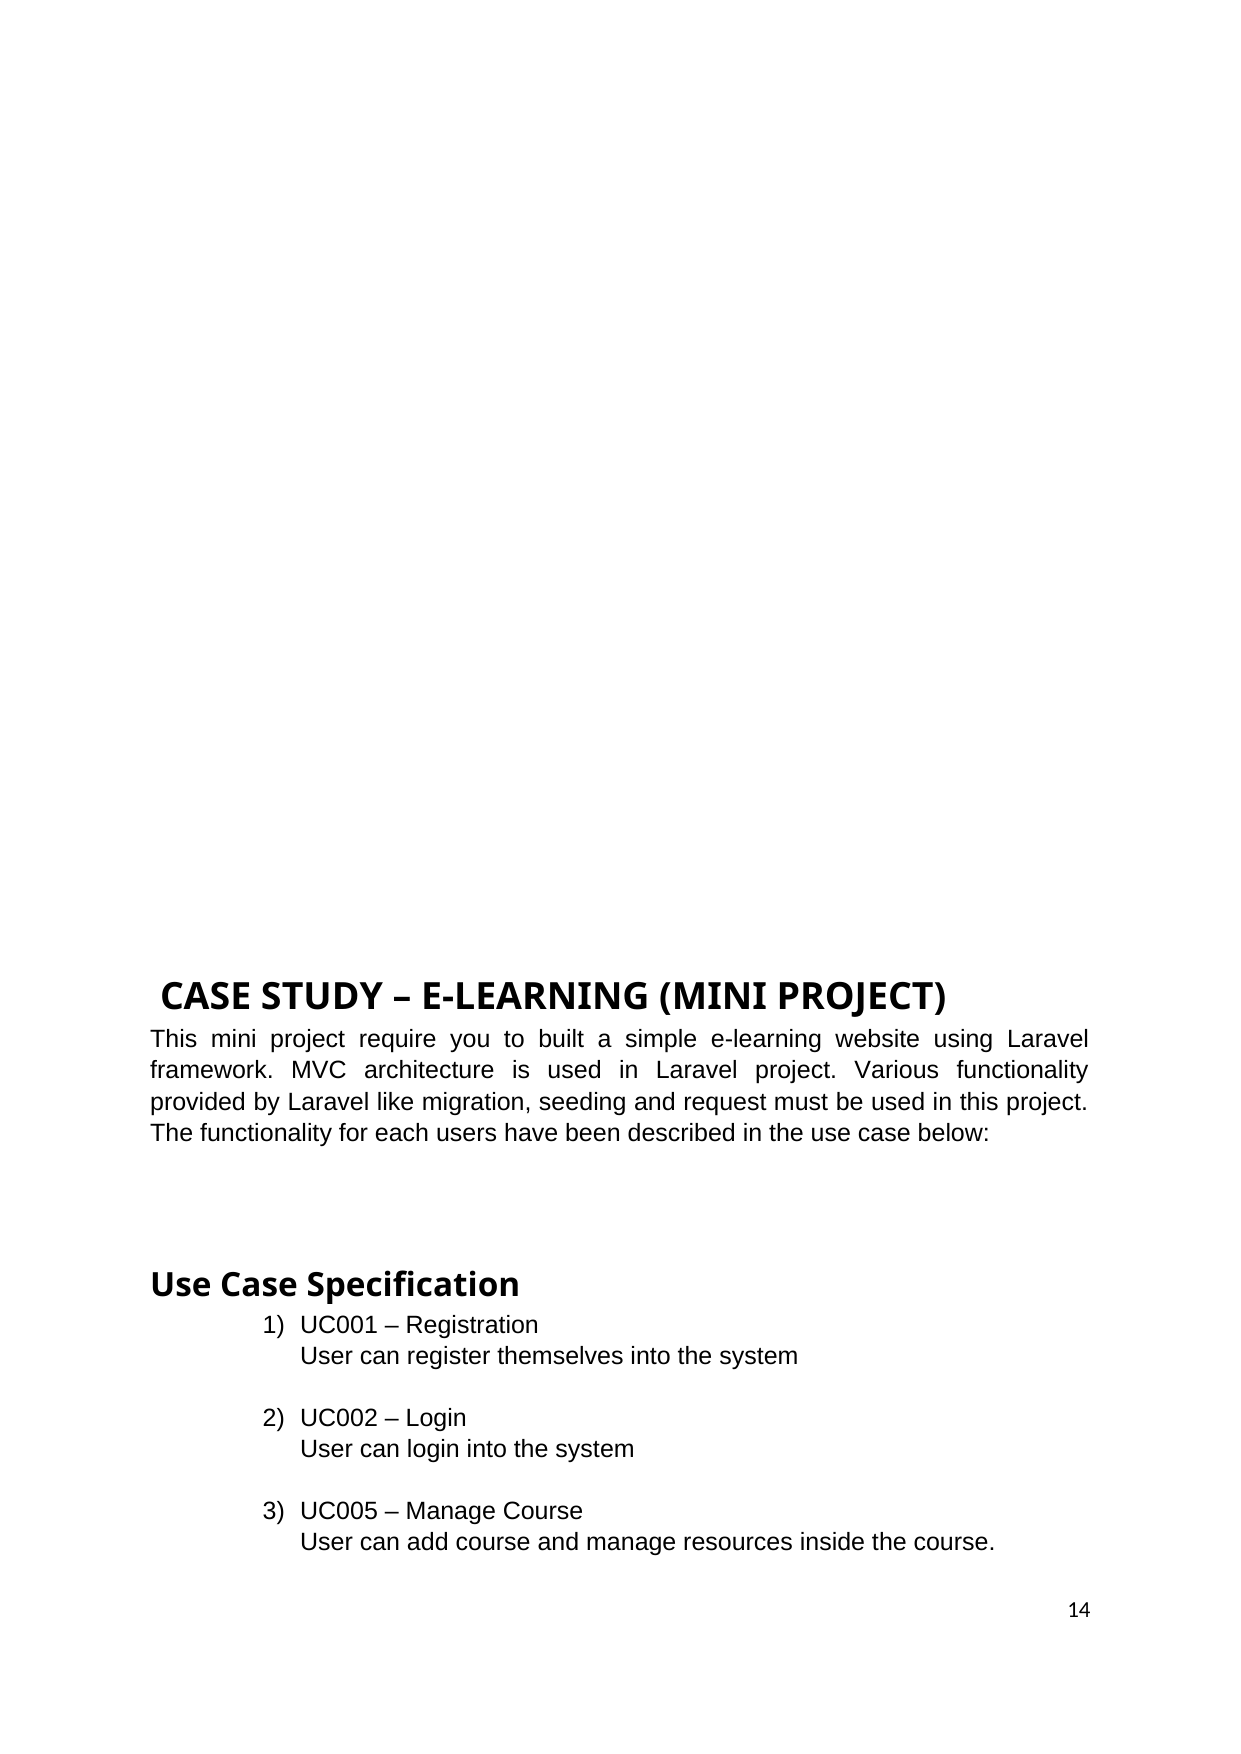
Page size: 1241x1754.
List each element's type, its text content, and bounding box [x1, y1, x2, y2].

list UC002 – Login [262, 1403, 1090, 1432]
list UC001 – Registration [262, 1310, 1090, 1338]
list User can register themselves into the system [300, 1341, 1090, 1369]
list User can login into the system [300, 1434, 1090, 1463]
list User can add course and manage resources inside the course. [300, 1527, 1090, 1556]
subtitle CASE STUDY – E-LEARNING (MINI PROJECT) [150, 969, 1090, 1020]
text This mini project require you to built a simple e-learning website using Laravel framework. MVC architecture is used in Laravel project. Various functionality provided by Laravel like migration, seeding and request must be used in this project. The functionality for each users have been described in the use case below: [150, 1024, 1090, 1146]
list UC005 – Manage Course [262, 1496, 1090, 1525]
subtitle Use Case Specification [150, 1261, 1090, 1306]
